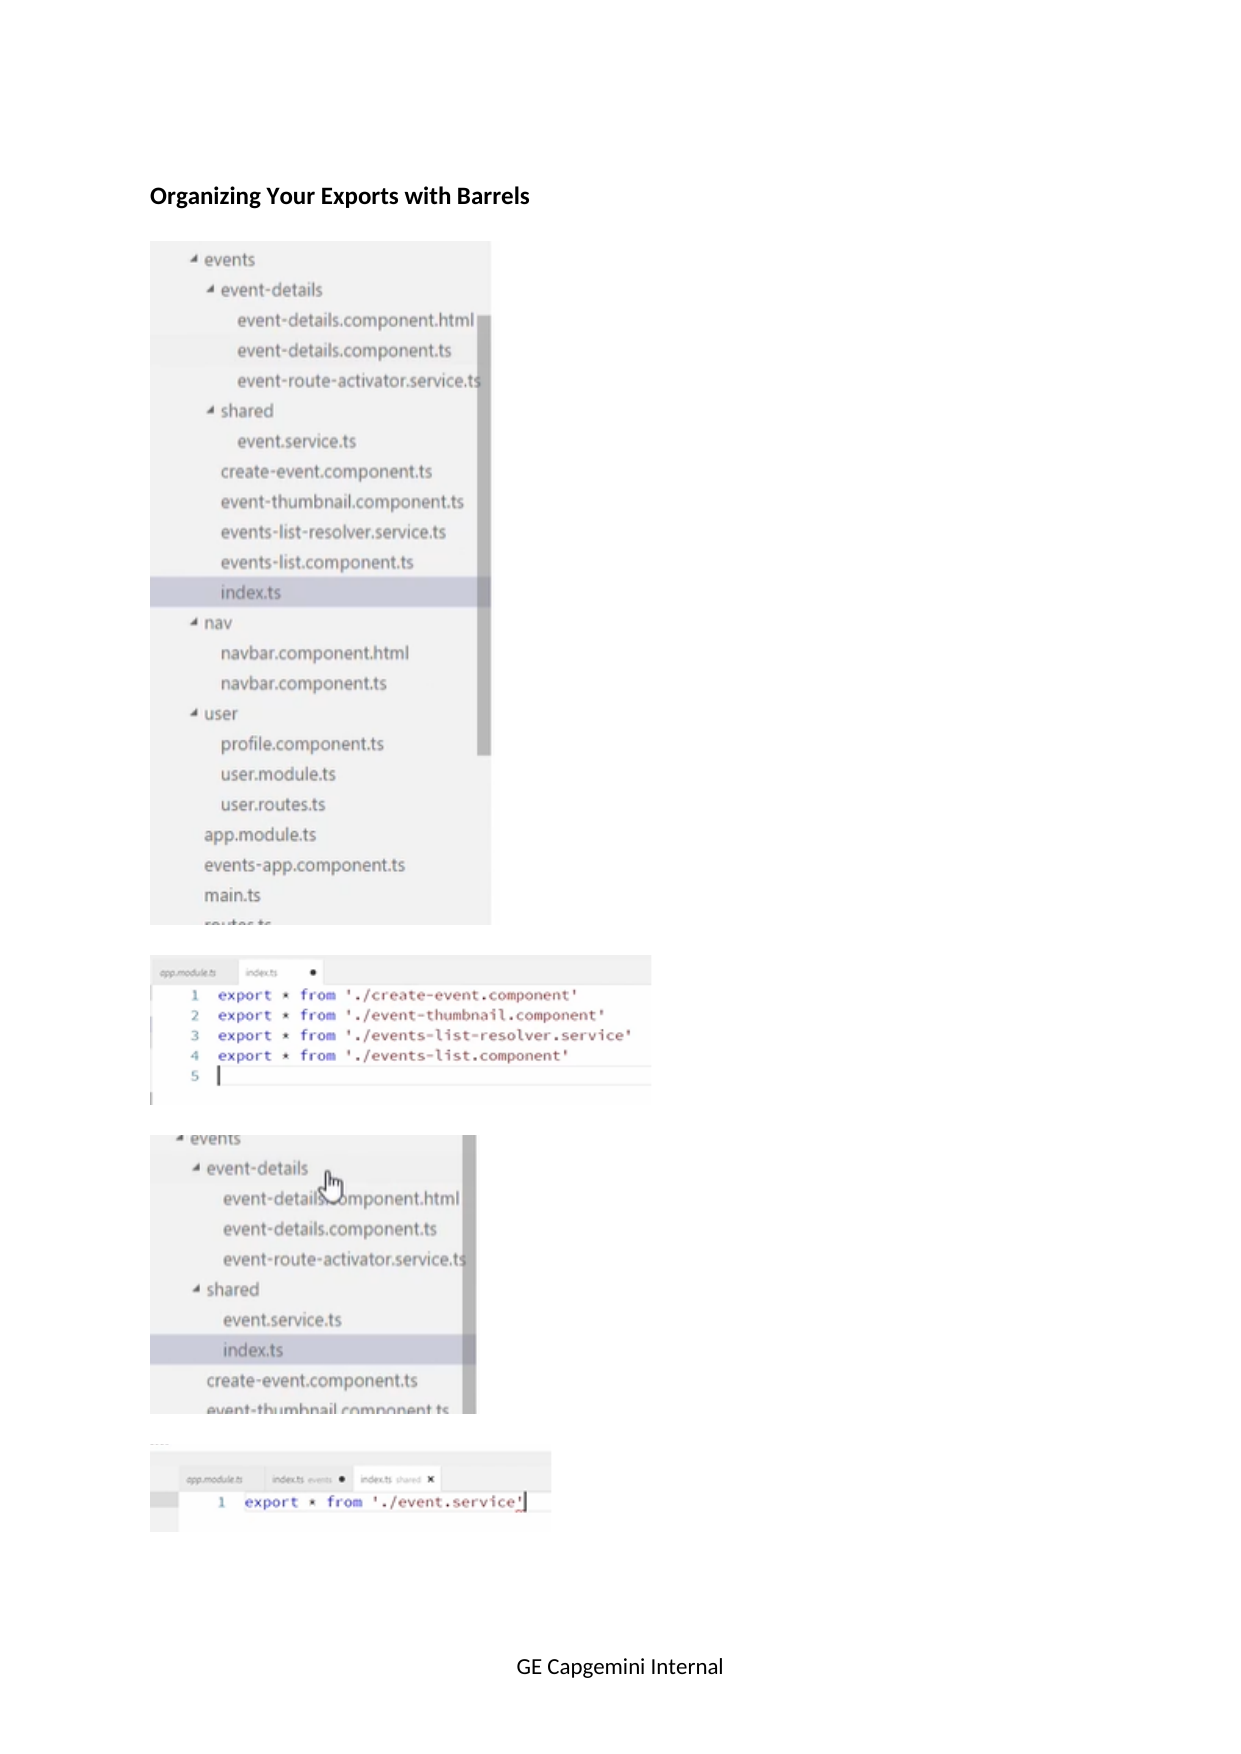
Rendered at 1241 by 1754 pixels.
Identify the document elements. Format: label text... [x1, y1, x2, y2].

picture [150, 241, 501, 925]
picture [150, 1135, 480, 1414]
picture [150, 955, 652, 1105]
picture [150, 1444, 552, 1532]
text Organizing Your Exports with Barrels [150, 181, 1090, 211]
